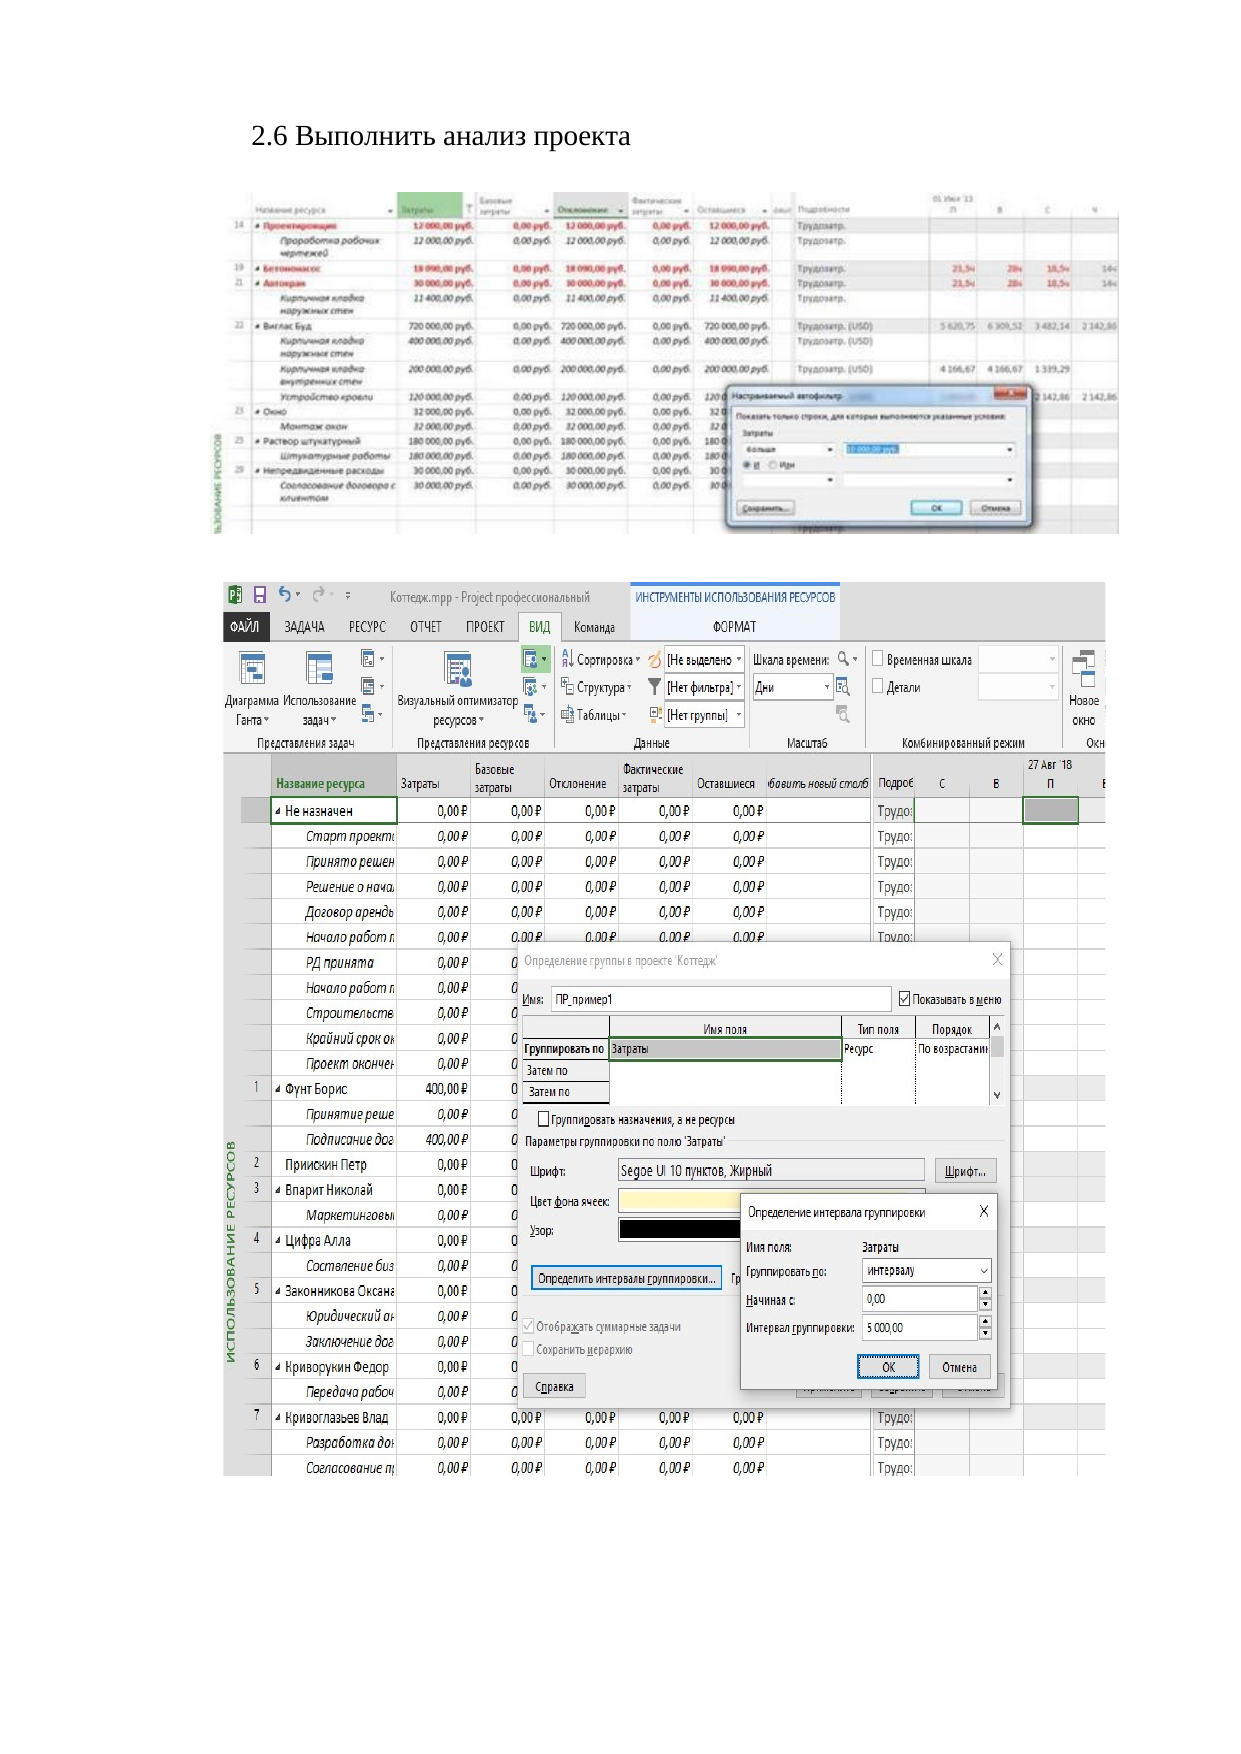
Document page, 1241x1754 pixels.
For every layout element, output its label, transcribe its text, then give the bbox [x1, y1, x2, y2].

picture [210, 192, 1119, 534]
text 2.6 Выполнить анализ проекта [177, 118, 1152, 152]
picture [223, 582, 1106, 1476]
